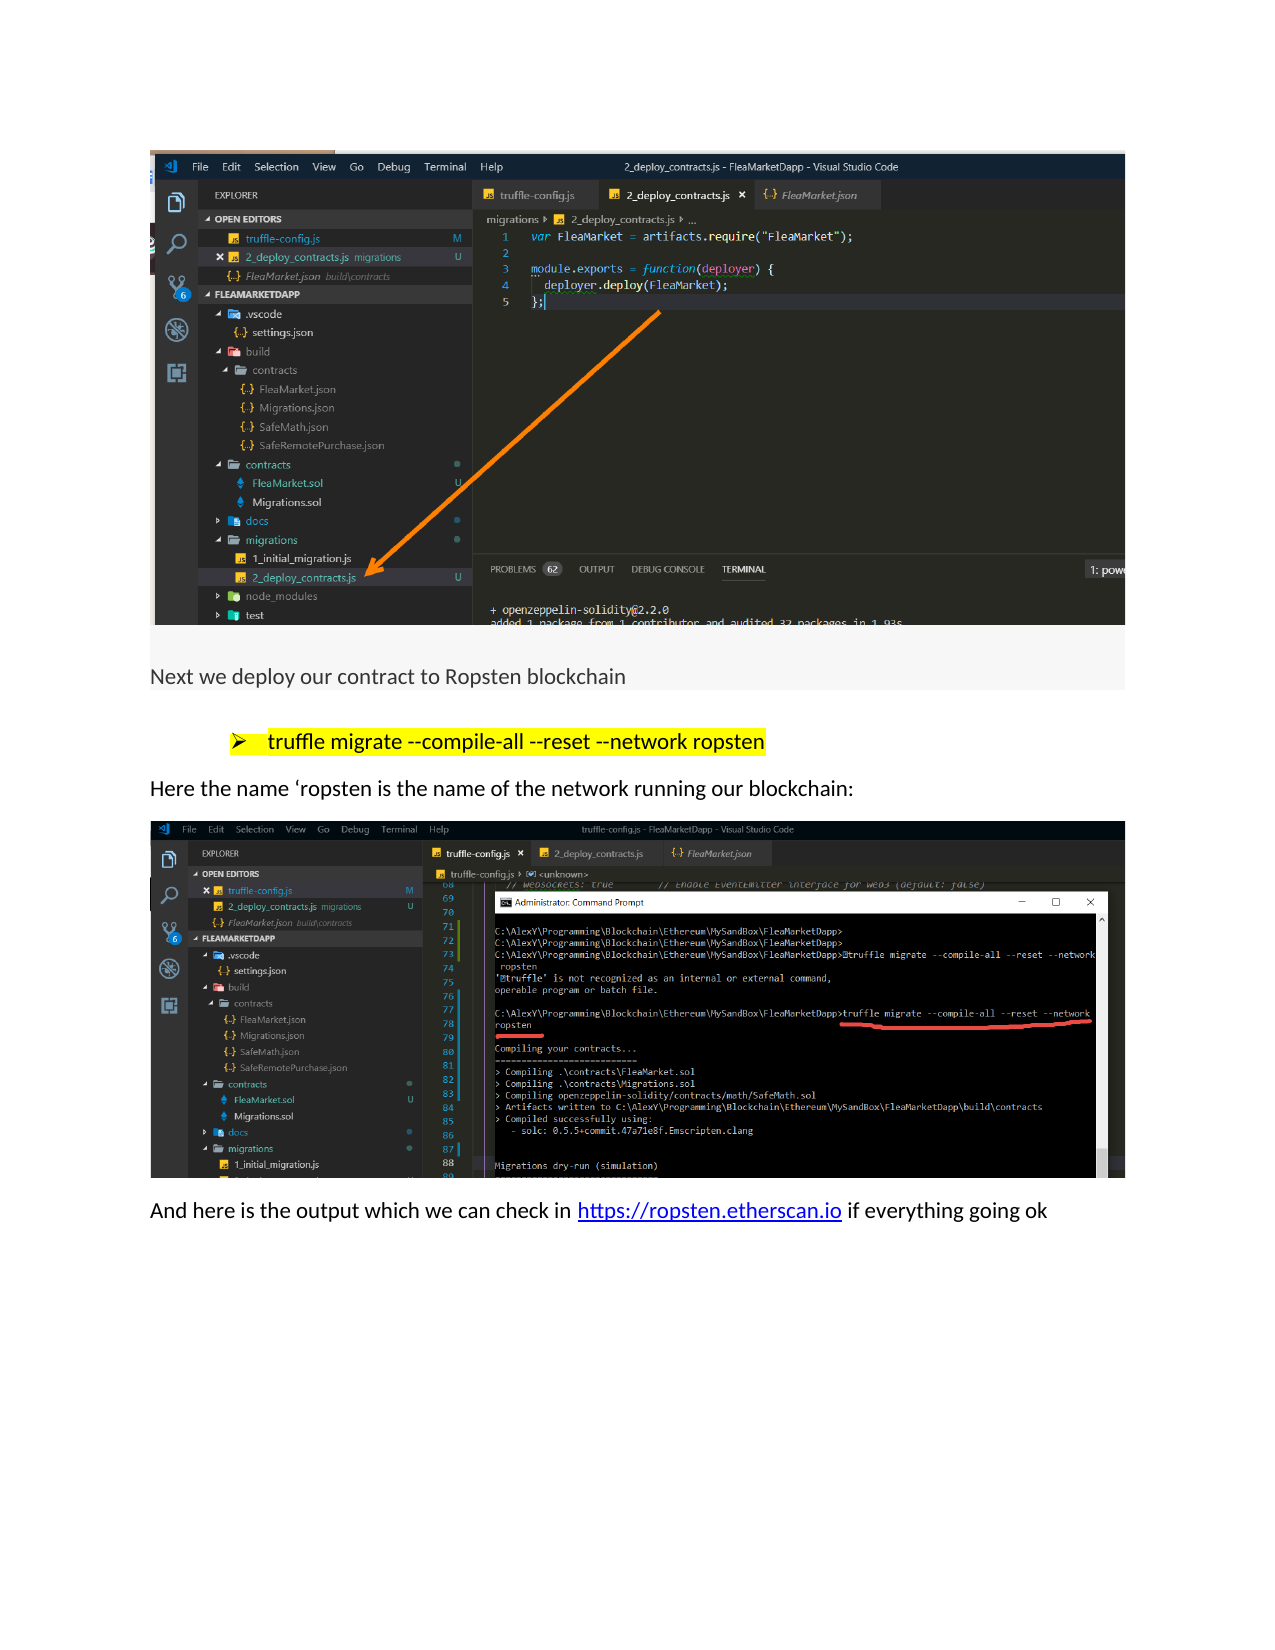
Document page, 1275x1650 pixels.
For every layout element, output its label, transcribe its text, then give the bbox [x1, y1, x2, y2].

text Here the name ‘ropsten is the name of the network running our blockchain: [150, 774, 1125, 802]
text And here is the output which we can check in https://ropsten.etherscan.io if everything going ok [150, 1196, 1125, 1224]
text Next we deploy our contract to Ropsten blockchain [150, 662, 1125, 690]
picture [150, 821, 1125, 1178]
list truffle migrate --compile-all --reset --network ropsten [230, 727, 1125, 756]
picture [150, 150, 1125, 625]
